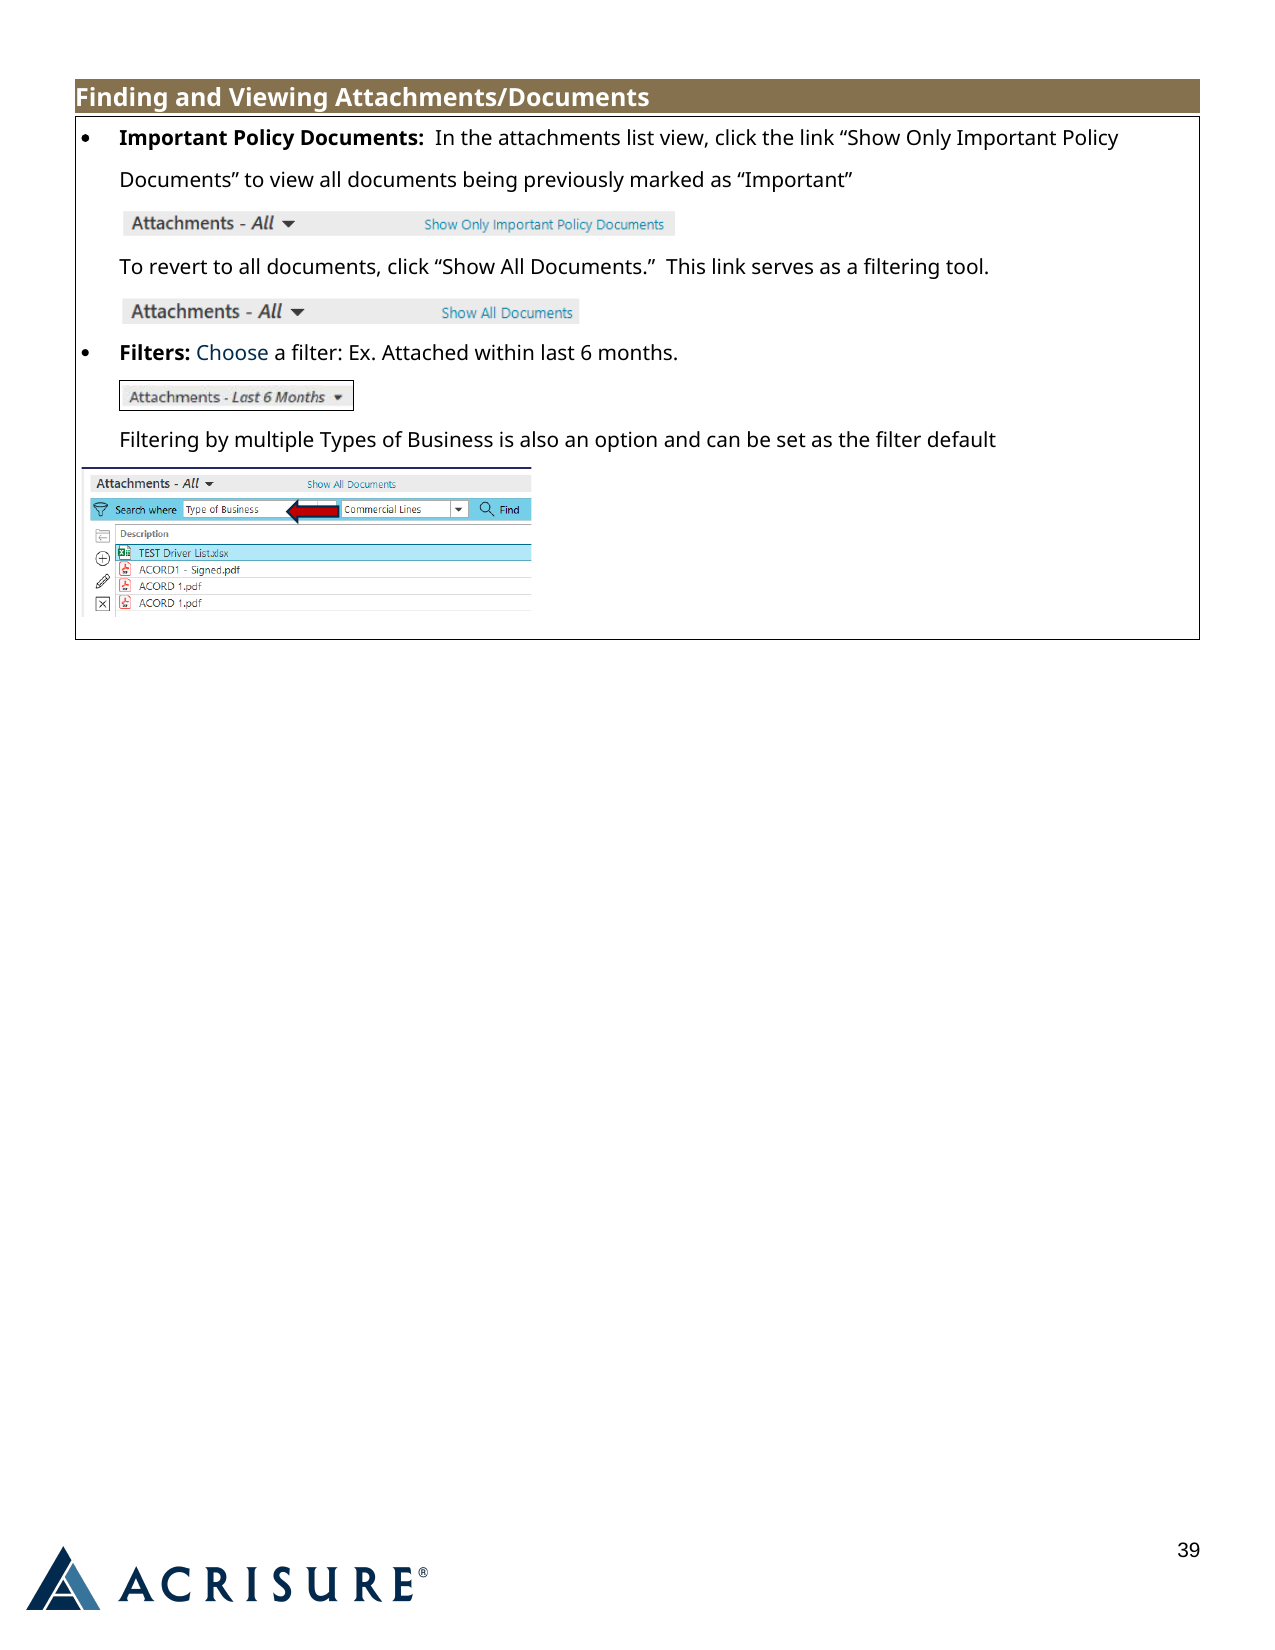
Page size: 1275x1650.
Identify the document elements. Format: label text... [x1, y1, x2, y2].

table_header Important Policy Documents: In the attachments list view, click the link “Show Only Important Policy Documents” to view all documents being previously marked as “Important” To revert to all documents, click “Show All Documents.” This link serves as a filtering tool. Filters: Choose a filter: Ex. Attached within last 6 months. Filtering by multiple Types of Business is also an option and can be set as the filter default [76, 117, 1199, 638]
picture [119, 208, 675, 238]
picture [81, 467, 532, 617]
picture [119, 294, 580, 324]
subtitle Finding and Viewing Attachments/Documents [75, 79, 1200, 113]
picture [120, 381, 353, 410]
picture [26, 1546, 428, 1610]
